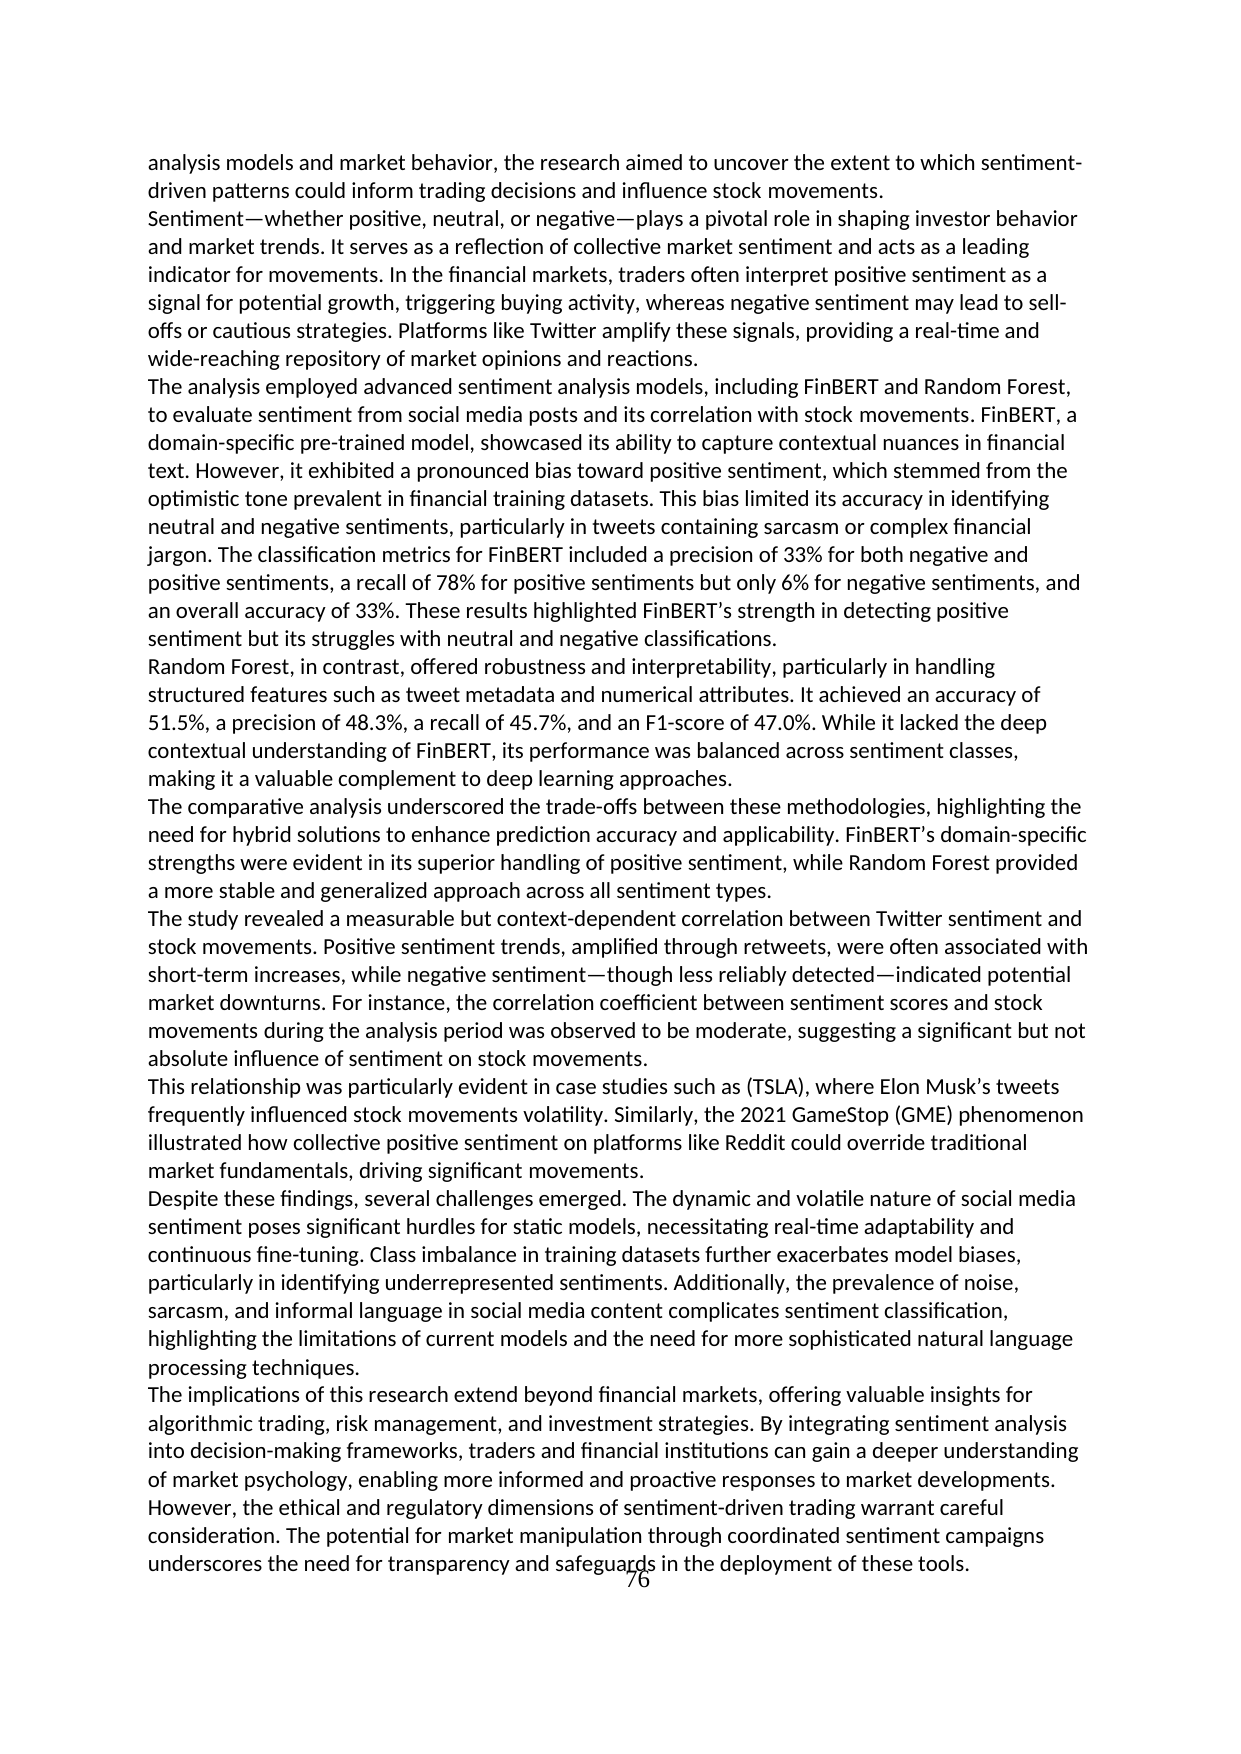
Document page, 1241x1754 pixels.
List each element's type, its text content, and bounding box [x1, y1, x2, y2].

text The study revealed a measurable but context-dependent correlation between Twitter sentiment and stock movements. Positive sentiment trends, amplified through retweets, were often associated with short-term increases, while negative sentiment—though less reliably detected—indicated potential market downturns. For instance, the correlation coefficient between sentiment scores and stock movements during the analysis period was observed to be moderate, suggesting a significant but not absolute influence of sentiment on stock movements. [148, 904, 1092, 1072]
text Despite these findings, several challenges emerged. The dynamic and volatile nature of social media sentiment poses significant hurdles for static models, necessitating real-time adaptability and continuous fine-tuning. Class imbalance in training datasets further exacerbates model biases, particularly in identifying underrepresented sentiments. Additionally, the prevalence of noise, sarcasm, and informal language in social media content complicates sentiment classification, highlighting the limitations of current models and the need for more sophisticated natural language processing techniques. [148, 1184, 1092, 1381]
text The implications of this research extend beyond financial markets, offering valuable insights for algorithmic trading, risk management, and investment strategies. By integrating sentiment analysis into decision-making frameworks, traders and financial institutions can gain a deeper understanding of market psychology, enabling more informed and proactive responses to market developments. However, the ethical and regulatory dimensions of sentiment-driven trading warrant careful consideration. The potential for market manipulation through coordinated sentiment campaigns underscores the need for transparency and safeguards in the deployment of these tools. [148, 1381, 1092, 1577]
text This relationship was particularly evident in case studies such as (TSLA), where Elon Musk’s tweets frequently influenced stock movements volatility. Similarly, the 2021 GameStop (GME) phenomenon illustrated how collective positive sentiment on platforms like Reddit could override traditional market fundamentals, driving significant movements. [148, 1072, 1092, 1184]
text Random Forest, in contrast, offered robustness and interpretability, particularly in handling structured features such as tweet metadata and numerical attributes. It achieved an accuracy of 51.5%, a precision of 48.3%, a recall of 45.7%, and an F1-score of 47.0%. While it lacked the deep contextual understanding of FinBERT, its performance was balanced across sentiment classes, making it a valuable complement to deep learning approaches. [148, 652, 1092, 792]
text The comparative analysis underscored the trade-offs between these methodologies, highlighting the need for hybrid solutions to enhance prediction accuracy and applicability. FinBERT’s domain-specific strengths were evident in its superior handling of positive sentiment, while Random Forest provided a more stable and generalized approach across all sentiment types. [148, 792, 1092, 904]
text The analysis employed advanced sentiment analysis models, including FinBERT and Random Forest, to evaluate sentiment from social media posts and its correlation with stock movements. FinBERT, a domain-specific pre-trained model, showcased its ability to capture contextual nuances in financial text. However, it exhibited a pronounced bias toward positive sentiment, which stemmed from the optimistic tone prevalent in financial training datasets. This bias limited its accuracy in identifying neutral and negative sentiments, particularly in tweets containing sarcasm or complex financial jargon. The classification metrics for FinBERT included a precision of 33% for both negative and positive sentiments, a recall of 78% for positive sentiments but only 6% for negative sentiments, and an overall accuracy of 33%. These results highlighted FinBERT’s strength in detecting positive sentiment but its struggles with neutral and negative classifications. [148, 372, 1092, 652]
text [148, 148, 1092, 204]
